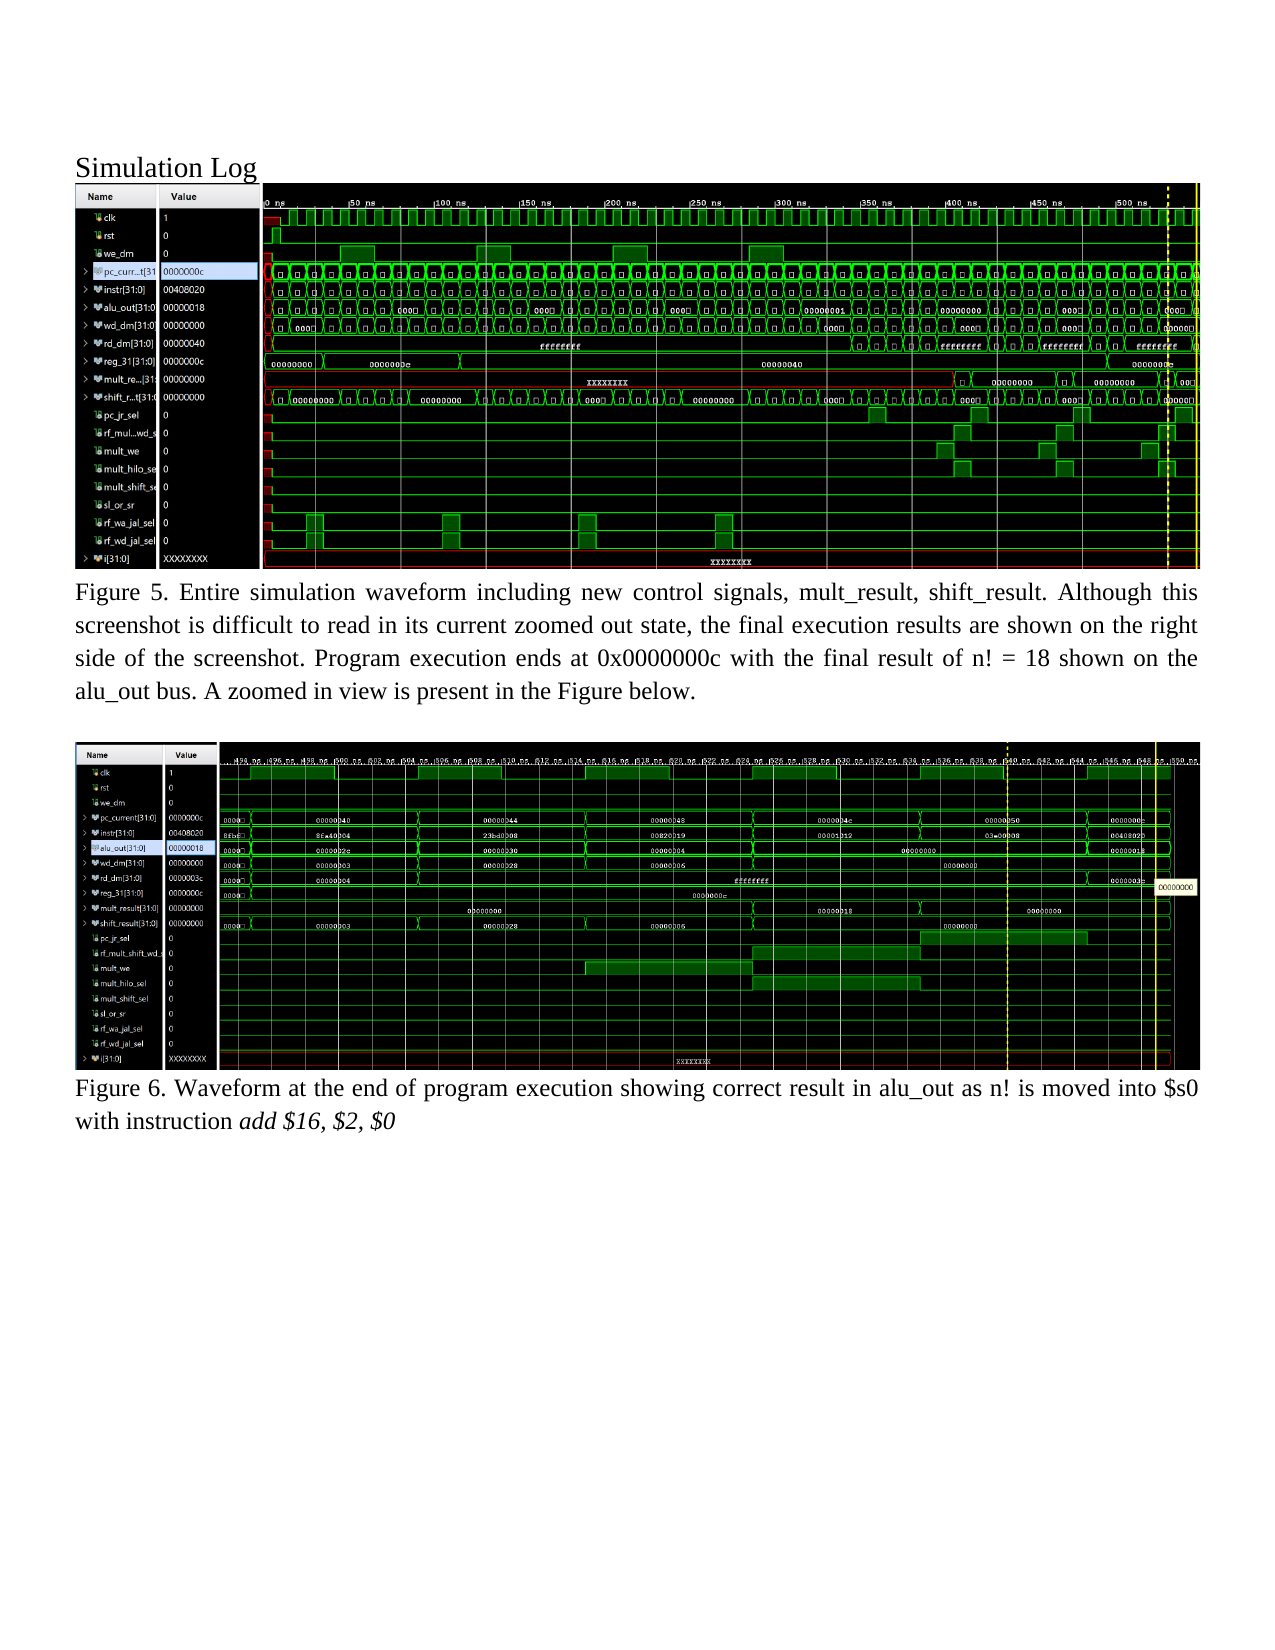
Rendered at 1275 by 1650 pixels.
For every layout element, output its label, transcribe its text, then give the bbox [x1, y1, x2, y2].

subtitle Simulation Log [75, 150, 1200, 183]
text Figure 5. Entire simulation waveform including new control signals, mult_result, shift_result. Although this screenshot is difficult to read in its current zoomed out state, the final execution results are shown on the right side of the screenshot. Program execution ends at 0x0000000c with the final result of n! = 18 shown on the alu_out bus. A zoomed in view is present in the Figure below. [75, 577, 1200, 705]
text Figure 6. Waveform at the end of program execution showing correct result in alu_out as n! is moved into $s0 with instruction add $16, $2, $0 [75, 1073, 1200, 1135]
picture [75, 742, 1200, 1070]
picture [75, 183, 1200, 569]
